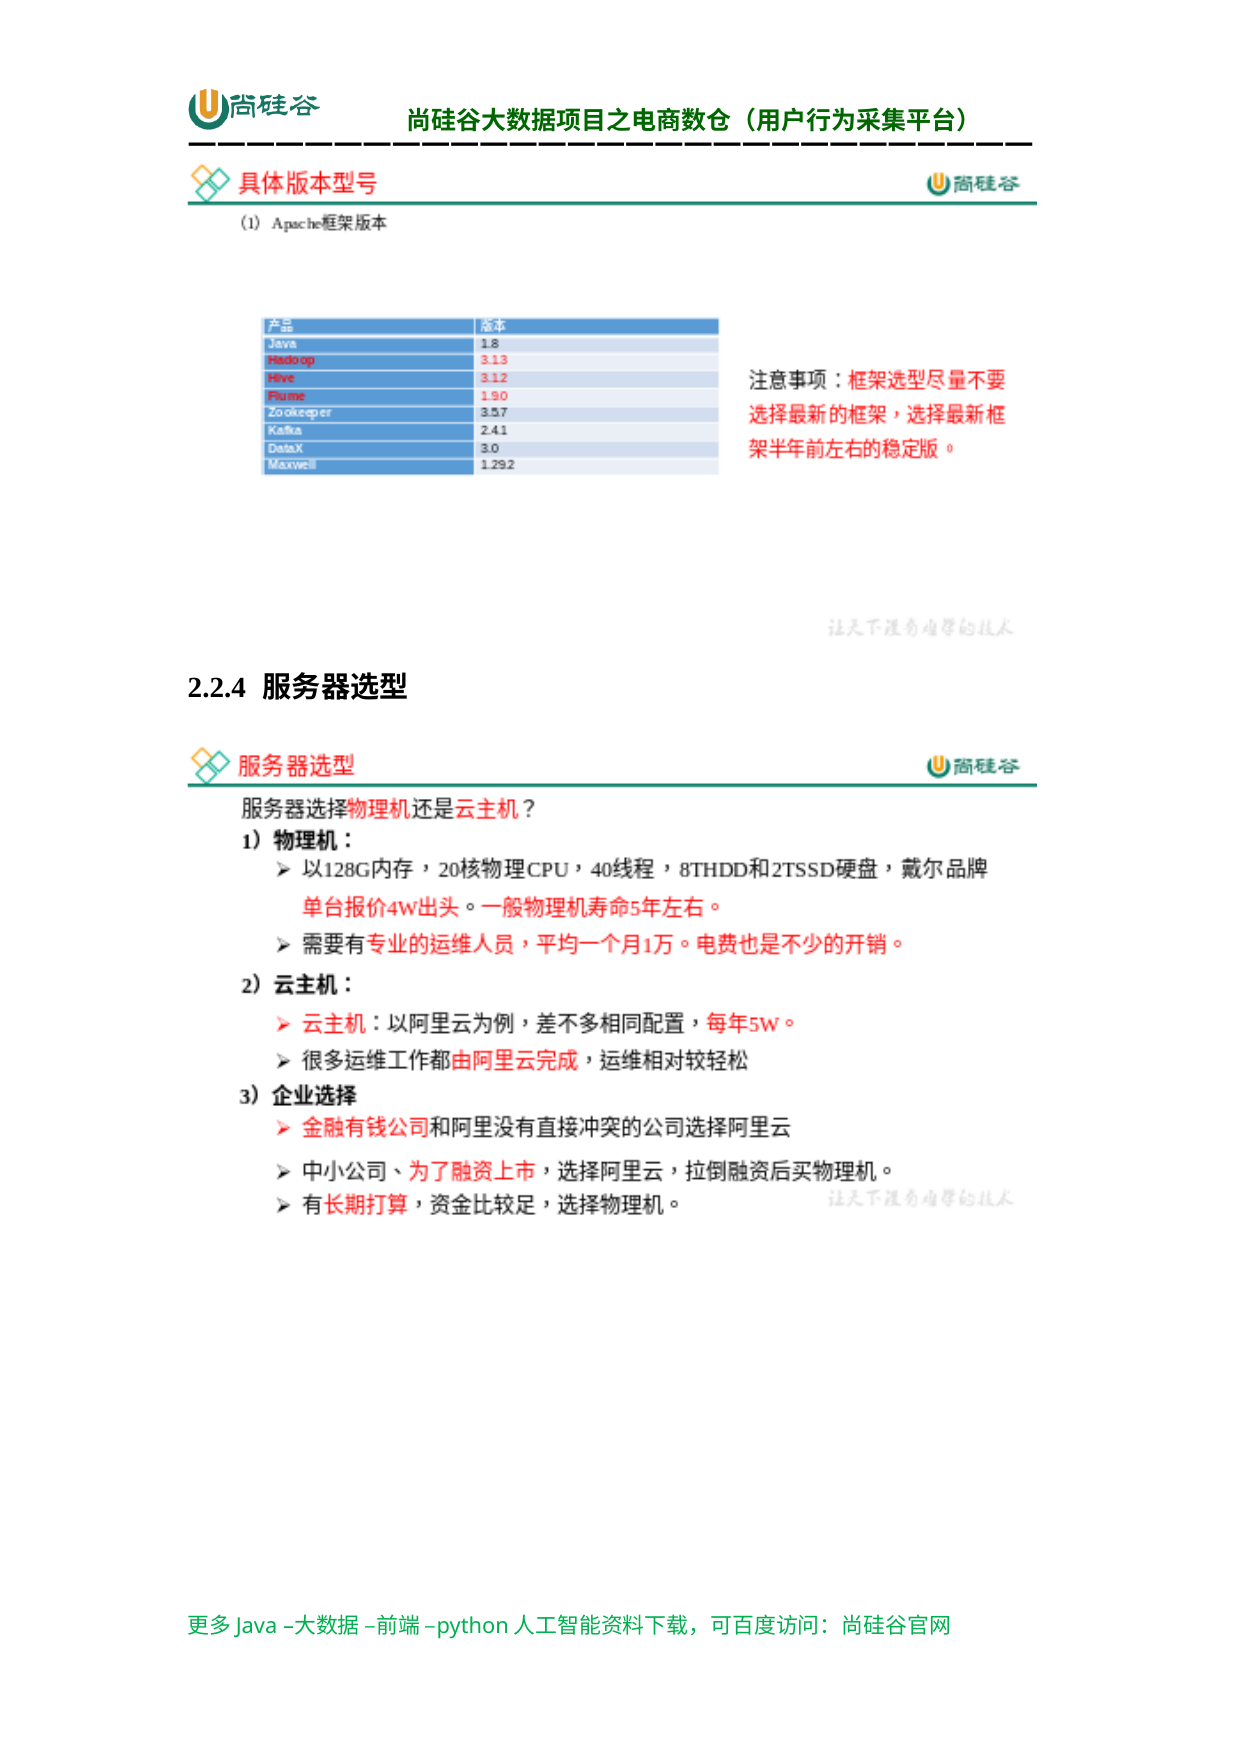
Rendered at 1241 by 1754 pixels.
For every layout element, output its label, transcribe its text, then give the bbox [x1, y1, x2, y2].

subtitle 服务器选型 [187, 652, 1053, 717]
